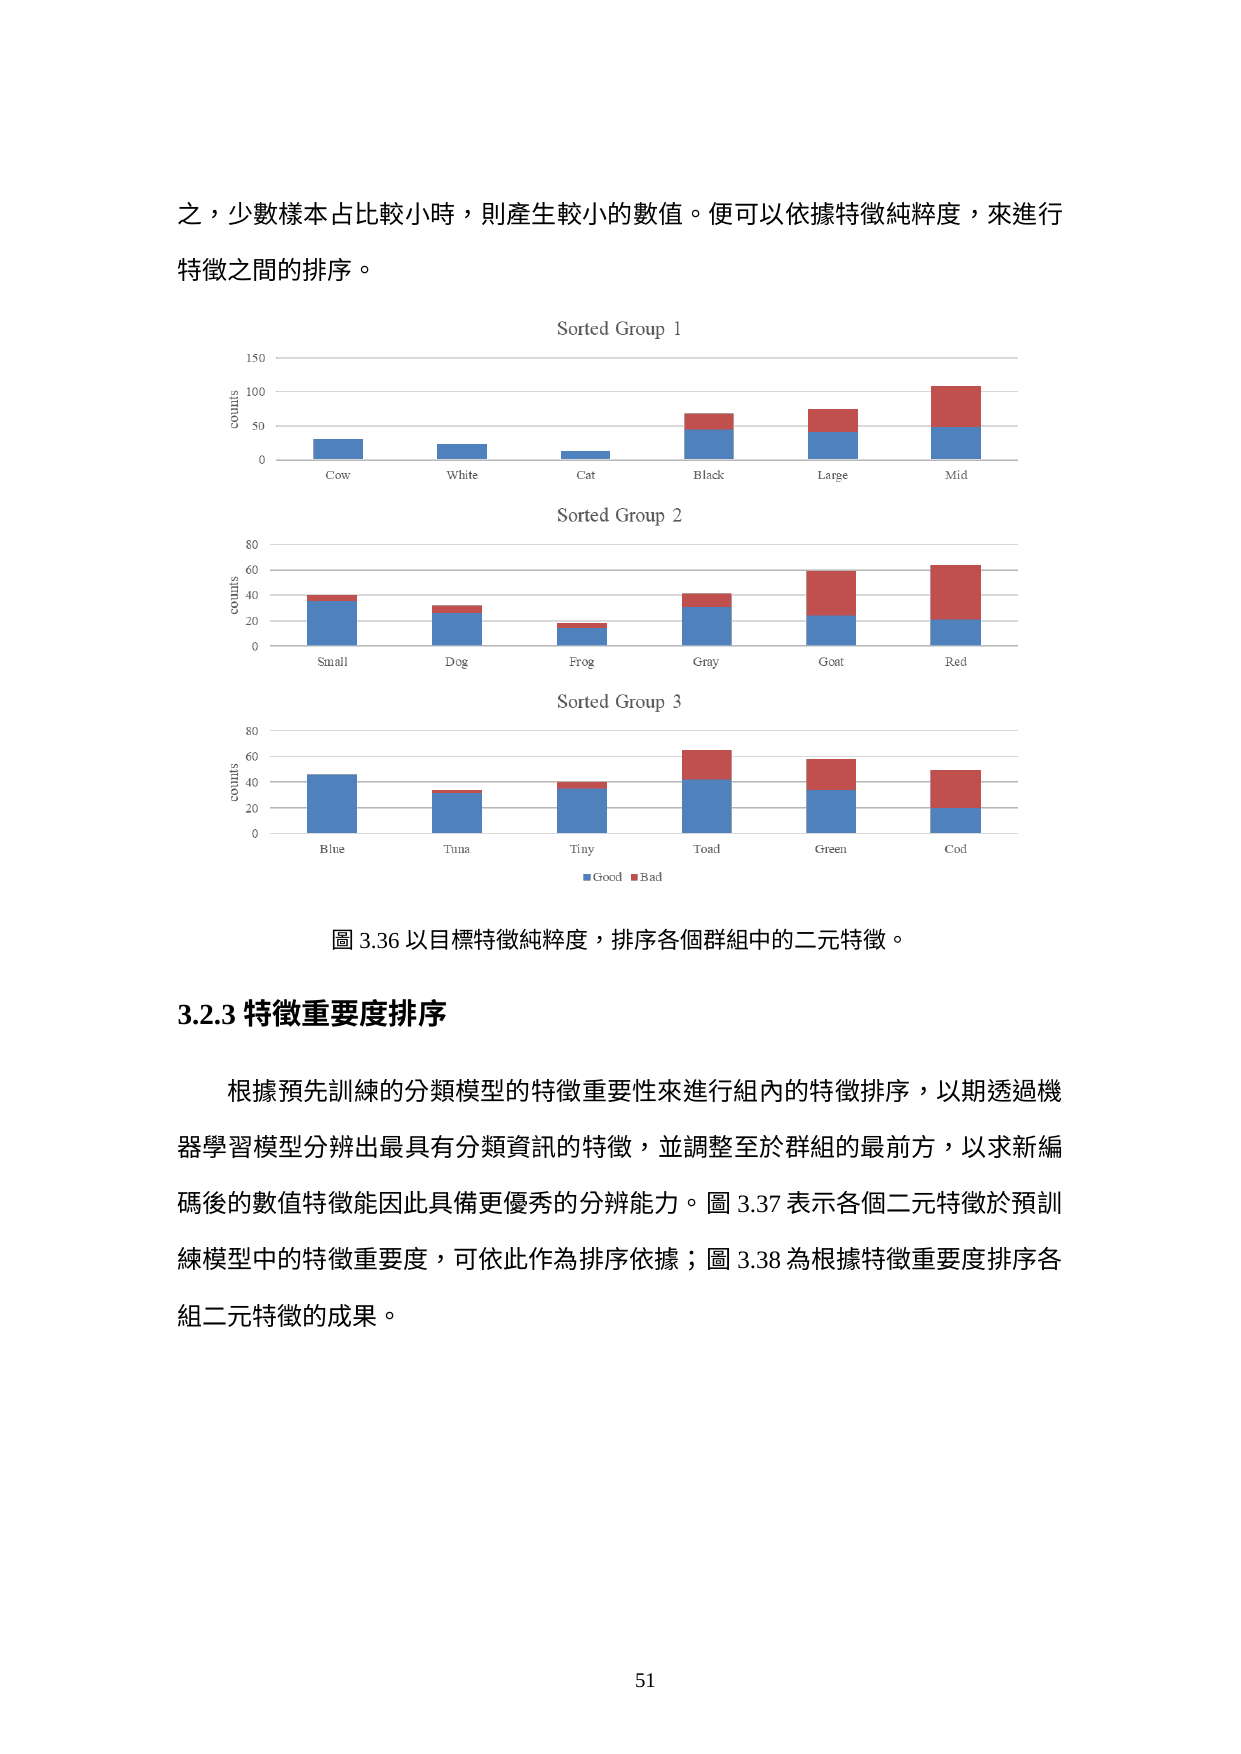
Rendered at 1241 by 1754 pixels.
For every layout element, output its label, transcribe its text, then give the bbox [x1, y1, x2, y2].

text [177, 194, 1063, 288]
picture [206, 305, 1034, 897]
subtitle 特徵重要度排序 [177, 974, 1063, 1049]
